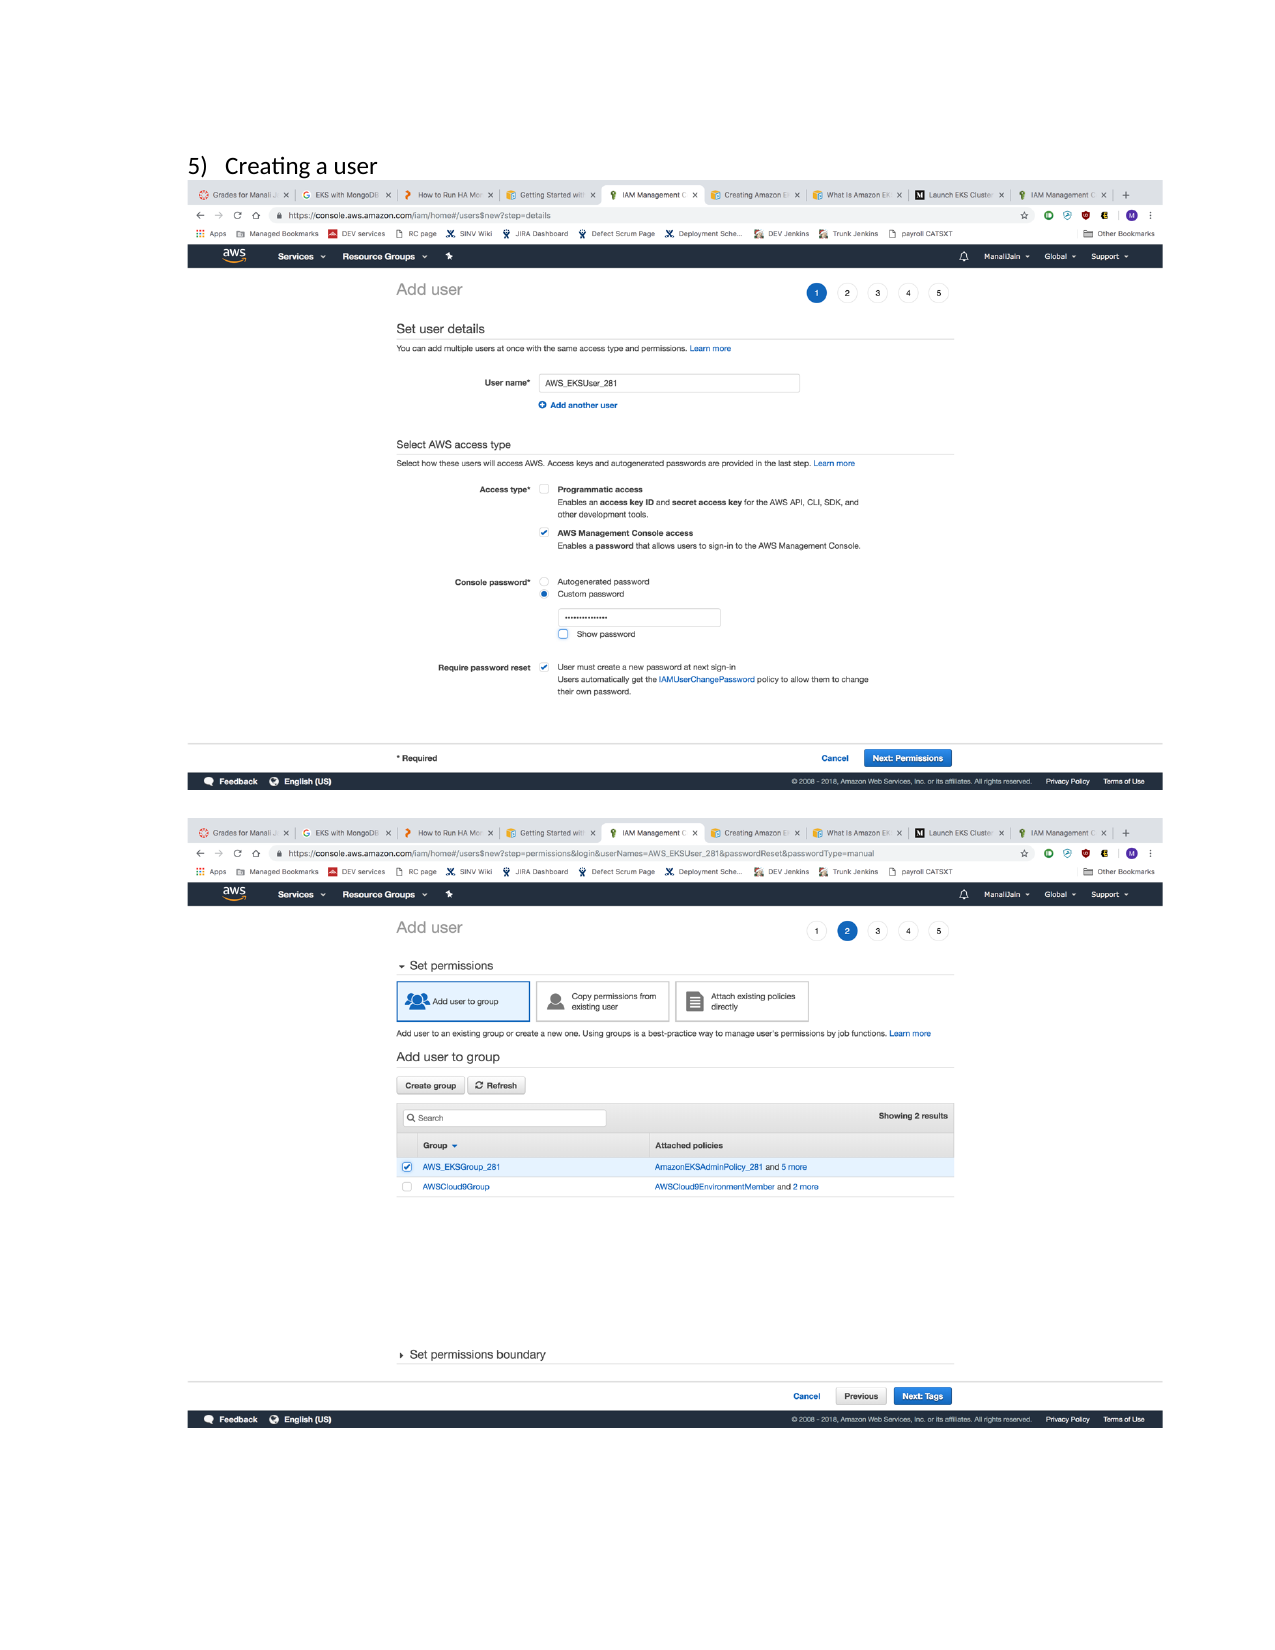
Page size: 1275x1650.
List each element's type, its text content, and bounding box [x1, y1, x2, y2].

picture [187, 180, 1163, 790]
list Creating a user [187, 150, 1125, 180]
picture [187, 818, 1163, 1428]
